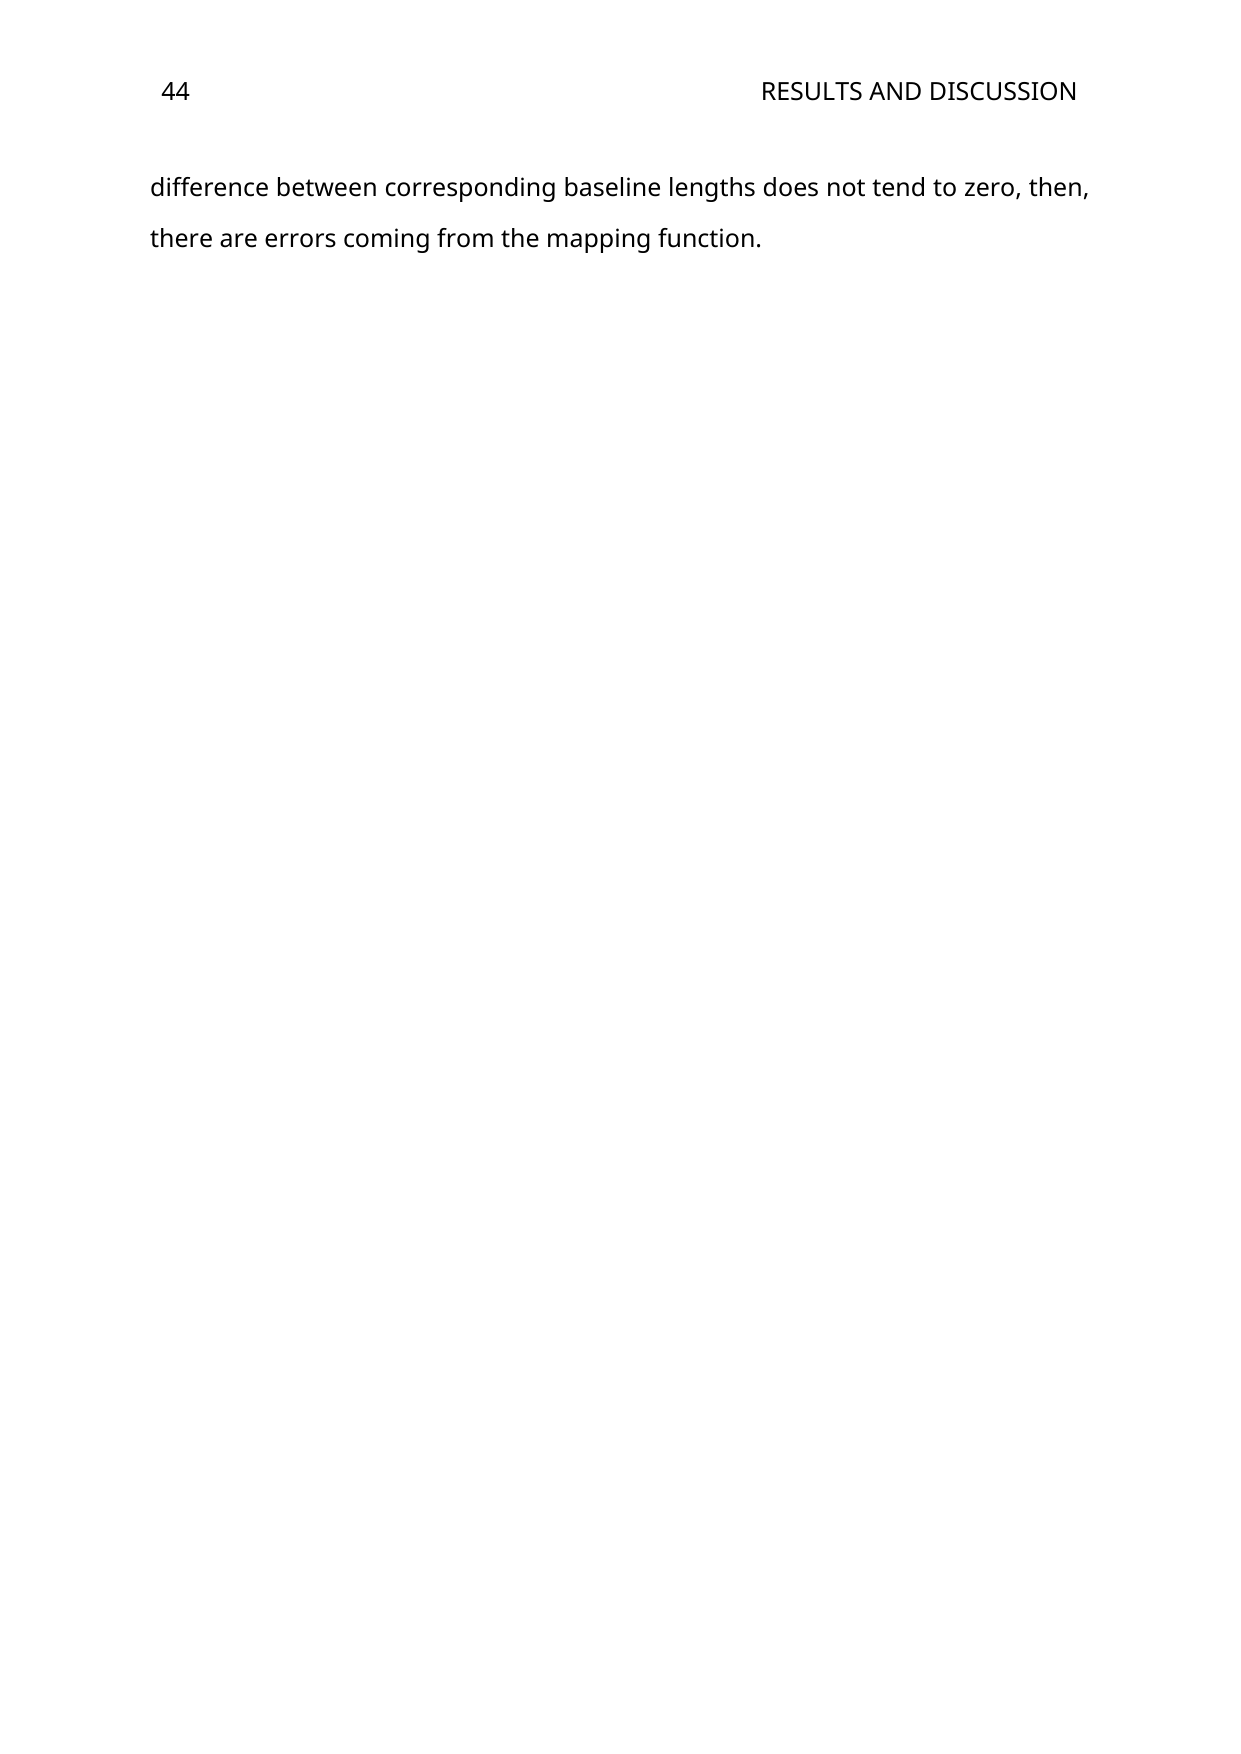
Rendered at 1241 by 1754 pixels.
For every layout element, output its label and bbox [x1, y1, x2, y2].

text [150, 170, 1090, 255]
